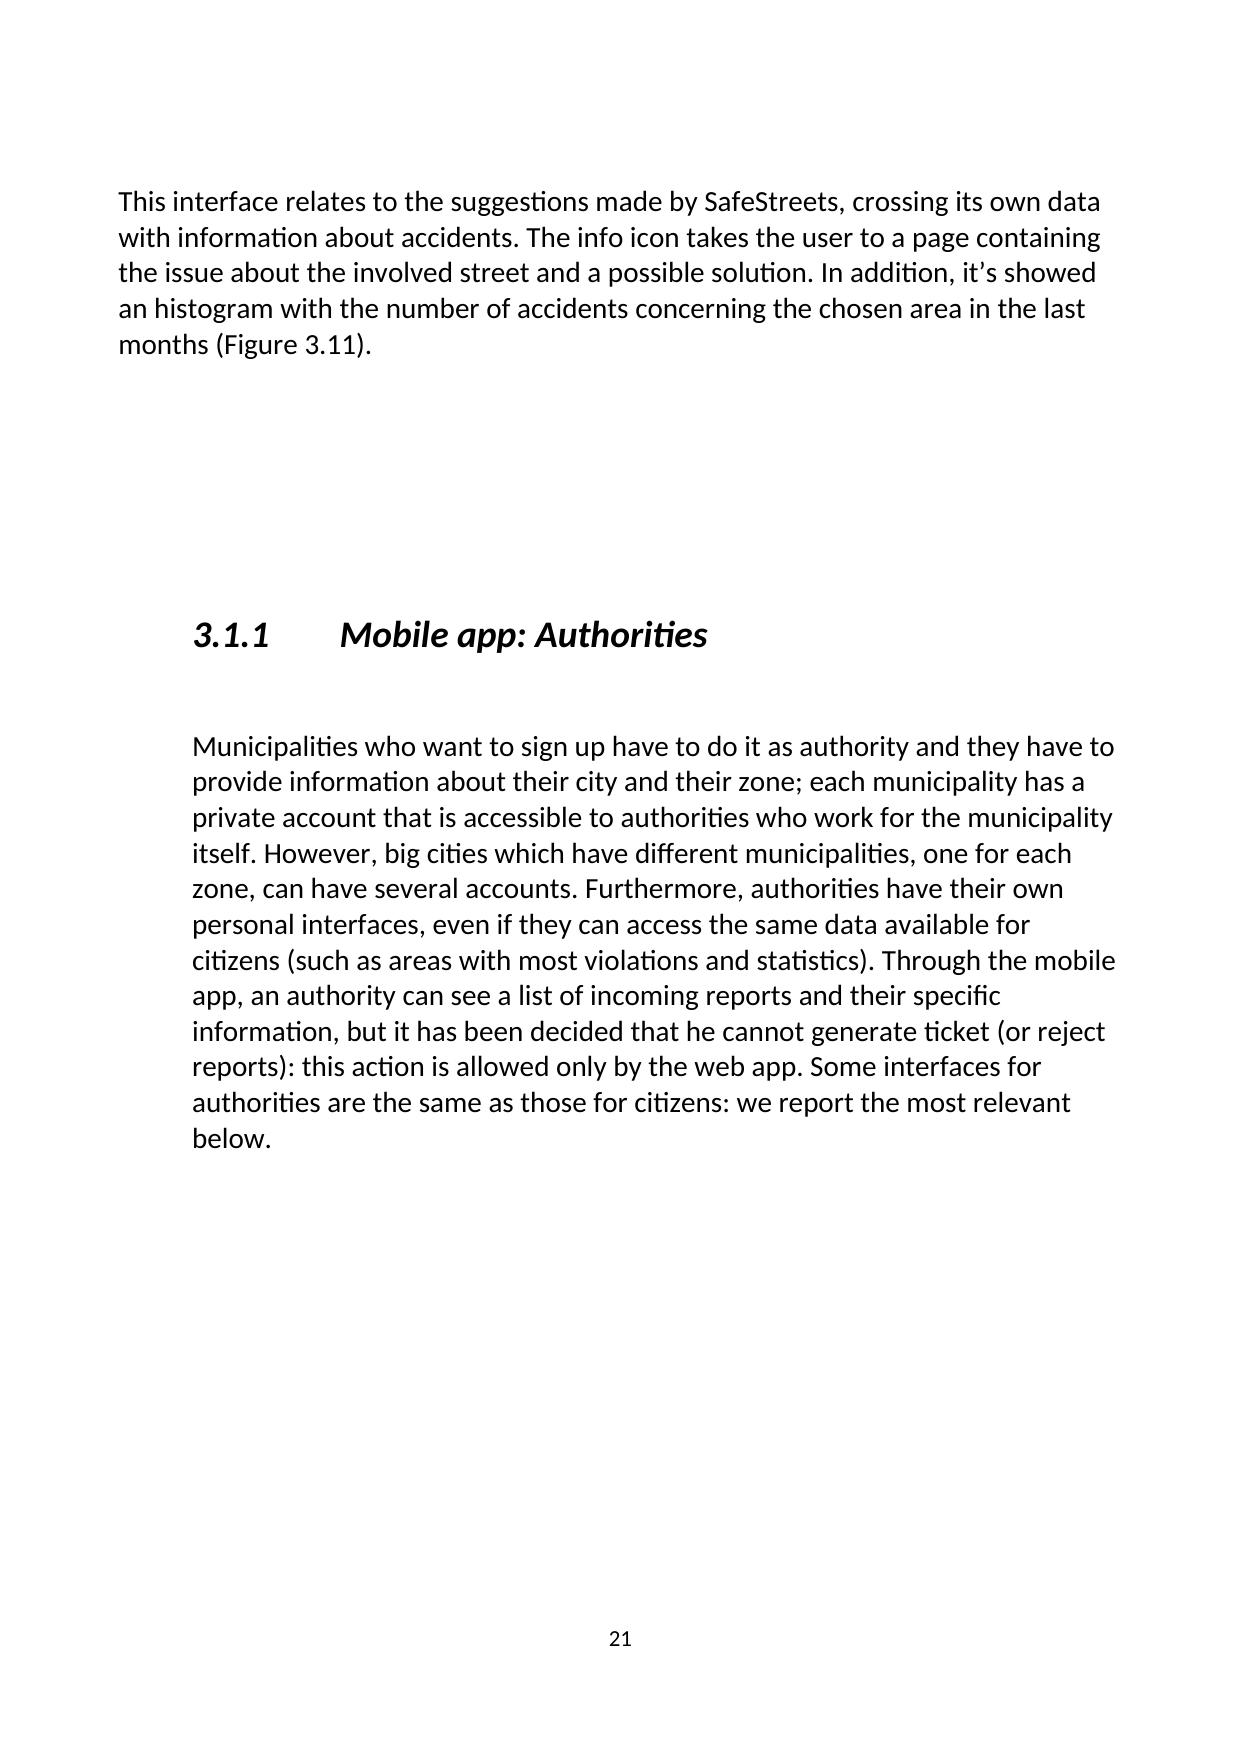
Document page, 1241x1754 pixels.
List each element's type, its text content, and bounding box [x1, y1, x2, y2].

text This interface relates to the suggestions made by SafeStreets, crossing its own data with information about accidents. The info icon takes the user to a page containing the issue about the involved street and a possible solution. In addition, it’s showed an histogram with the number of accidents concerning the chosen area in the last months (Figure 3.11). [118, 183, 1122, 361]
list Mobile app: Authorities [192, 611, 1122, 657]
text Municipalities who want to sign up have to do it as authority and they have to provide information about their city and their zone; each municipality has a private account that is accessible to authorities who work for the municipality itself. However, big cities which have different municipalities, one for each zone, can have several accounts. Furthermore, authorities have their own personal interfaces, even if they can access the same data available for citizens (such as areas with most violations and statistics). Through the mobile app, an authority can see a list of incoming reports and their specific information, but it has been decided that he cannot generate ticket (or reject reports): this action is allowed only by the web app. Some interfaces for authorities are the same as those for citizens: we report the most relevant below. [192, 728, 1122, 1155]
